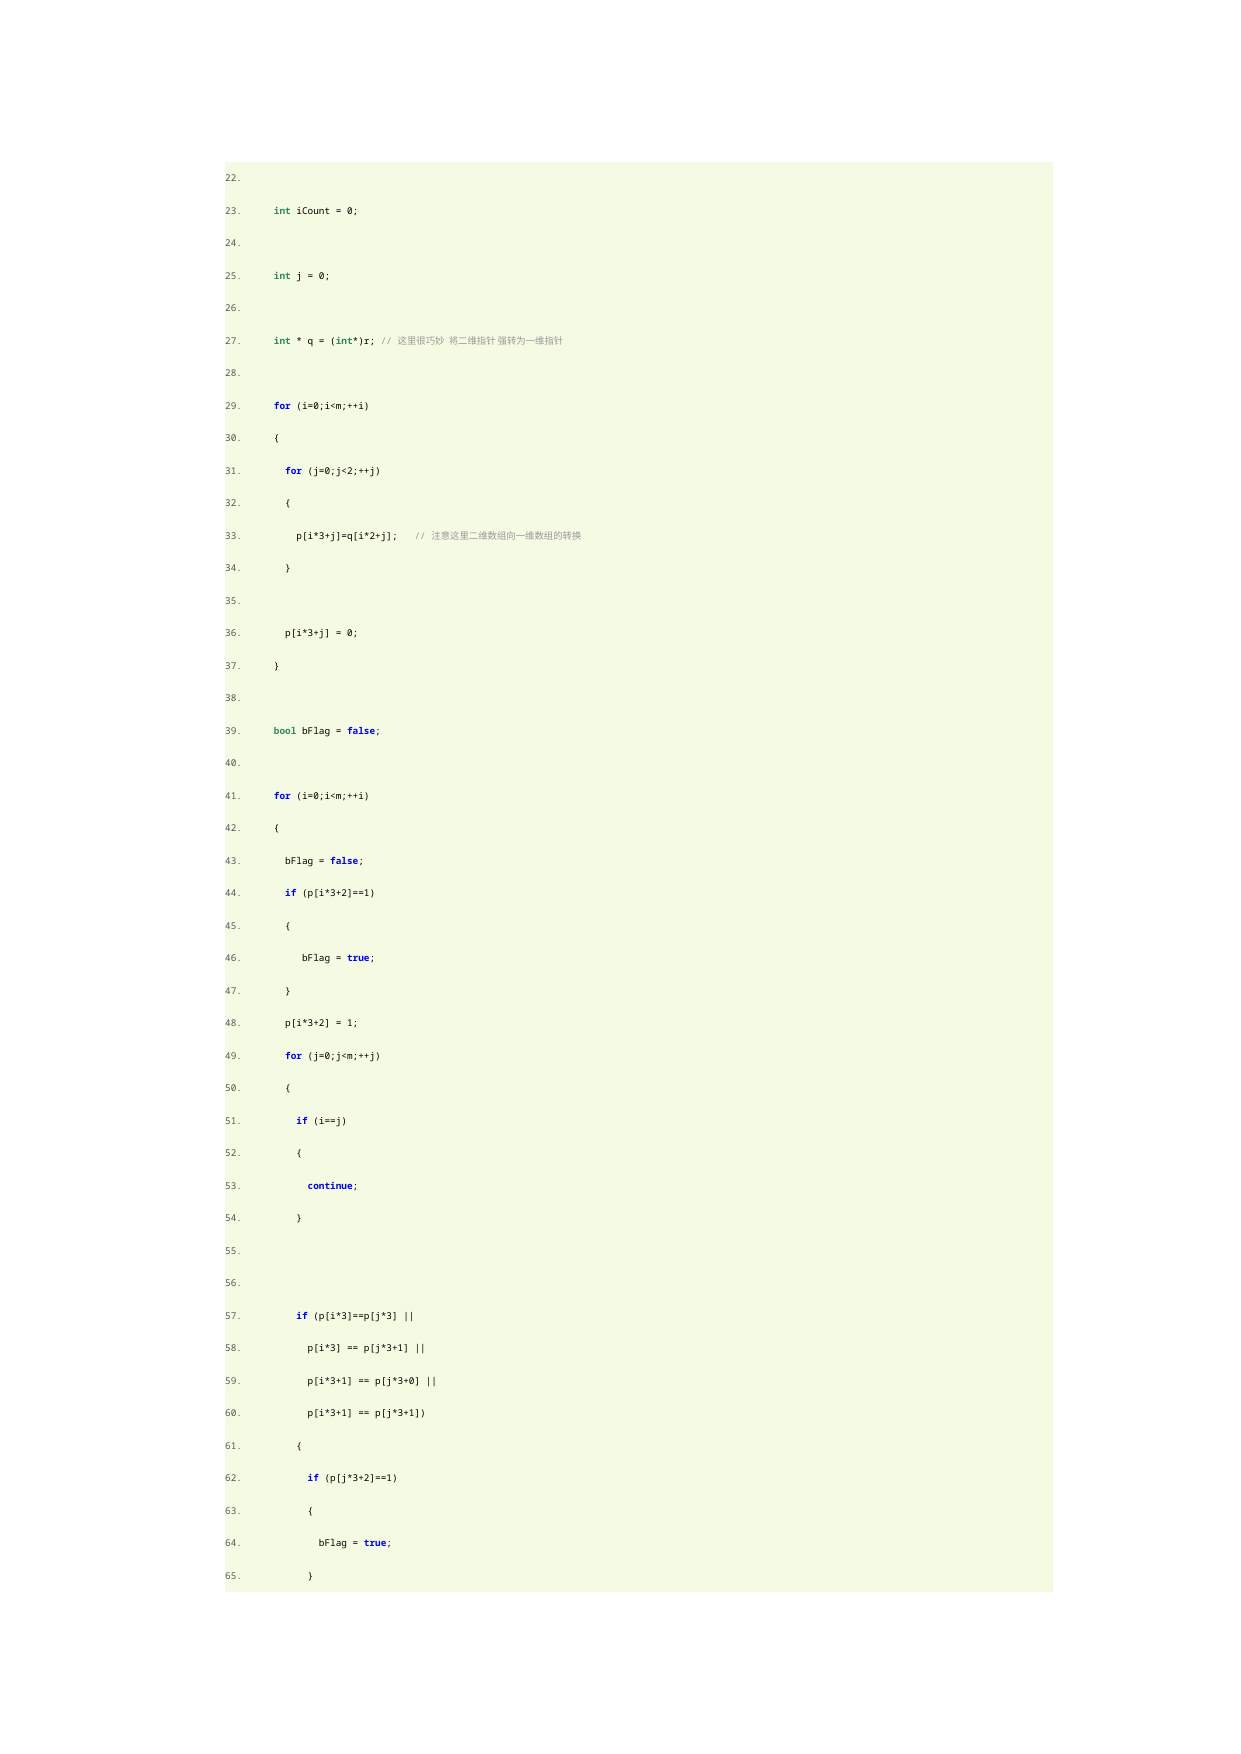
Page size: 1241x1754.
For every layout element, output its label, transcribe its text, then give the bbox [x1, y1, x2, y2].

list } [225, 552, 1053, 584]
list if (p[i*3]==p[j*3] || [225, 1299, 1053, 1332]
list } [225, 1559, 1053, 1592]
list { [225, 909, 1053, 942]
list p[i*3] == p[j*3+1] || [225, 1332, 1053, 1364]
list bFlag = true; [225, 1527, 1053, 1559]
list { [225, 1494, 1053, 1527]
list { [225, 1429, 1053, 1462]
list p[i*3+j] = 0; [225, 617, 1053, 649]
list int iCount = 0; [225, 194, 1053, 227]
list for (i=0;i<m;++i) [225, 389, 1053, 422]
list if (p[j*3+2]==1) [225, 1462, 1053, 1494]
list p[i*3+1] == p[j*3+1]) [225, 1397, 1053, 1429]
list { [225, 1072, 1053, 1104]
list if (i==j) [225, 1104, 1053, 1137]
list bool bFlag = false; [225, 714, 1053, 747]
list { [225, 487, 1053, 519]
list { [225, 422, 1053, 454]
list } [225, 974, 1053, 1007]
list { [225, 1137, 1053, 1169]
list { [225, 812, 1053, 844]
list p[i*3+1] == p[j*3+0] || [225, 1364, 1053, 1397]
list bFlag = false; [225, 844, 1053, 877]
list int j = 0; [225, 259, 1053, 292]
list if (p[i*3+2]==1) [225, 877, 1053, 909]
list for (i=0;i<m;++i) [225, 779, 1053, 812]
list for (j=0;j<m;++j) [225, 1039, 1053, 1072]
list bFlag = true; [225, 942, 1053, 974]
list } [225, 1202, 1053, 1234]
list p[i*3+2] = 1; [225, 1007, 1053, 1039]
list } [225, 649, 1053, 682]
list continue; [225, 1169, 1053, 1202]
list for (j=0;j<2;++j) [225, 454, 1053, 487]
list int * q = (int*)r; // 这里很巧妙 将二维指针 强转为一维指针 [225, 324, 1053, 357]
list p[i*3+j]=q[i*2+j]; // 注意这里二维数组向一维数组的转换 [225, 519, 1053, 552]
